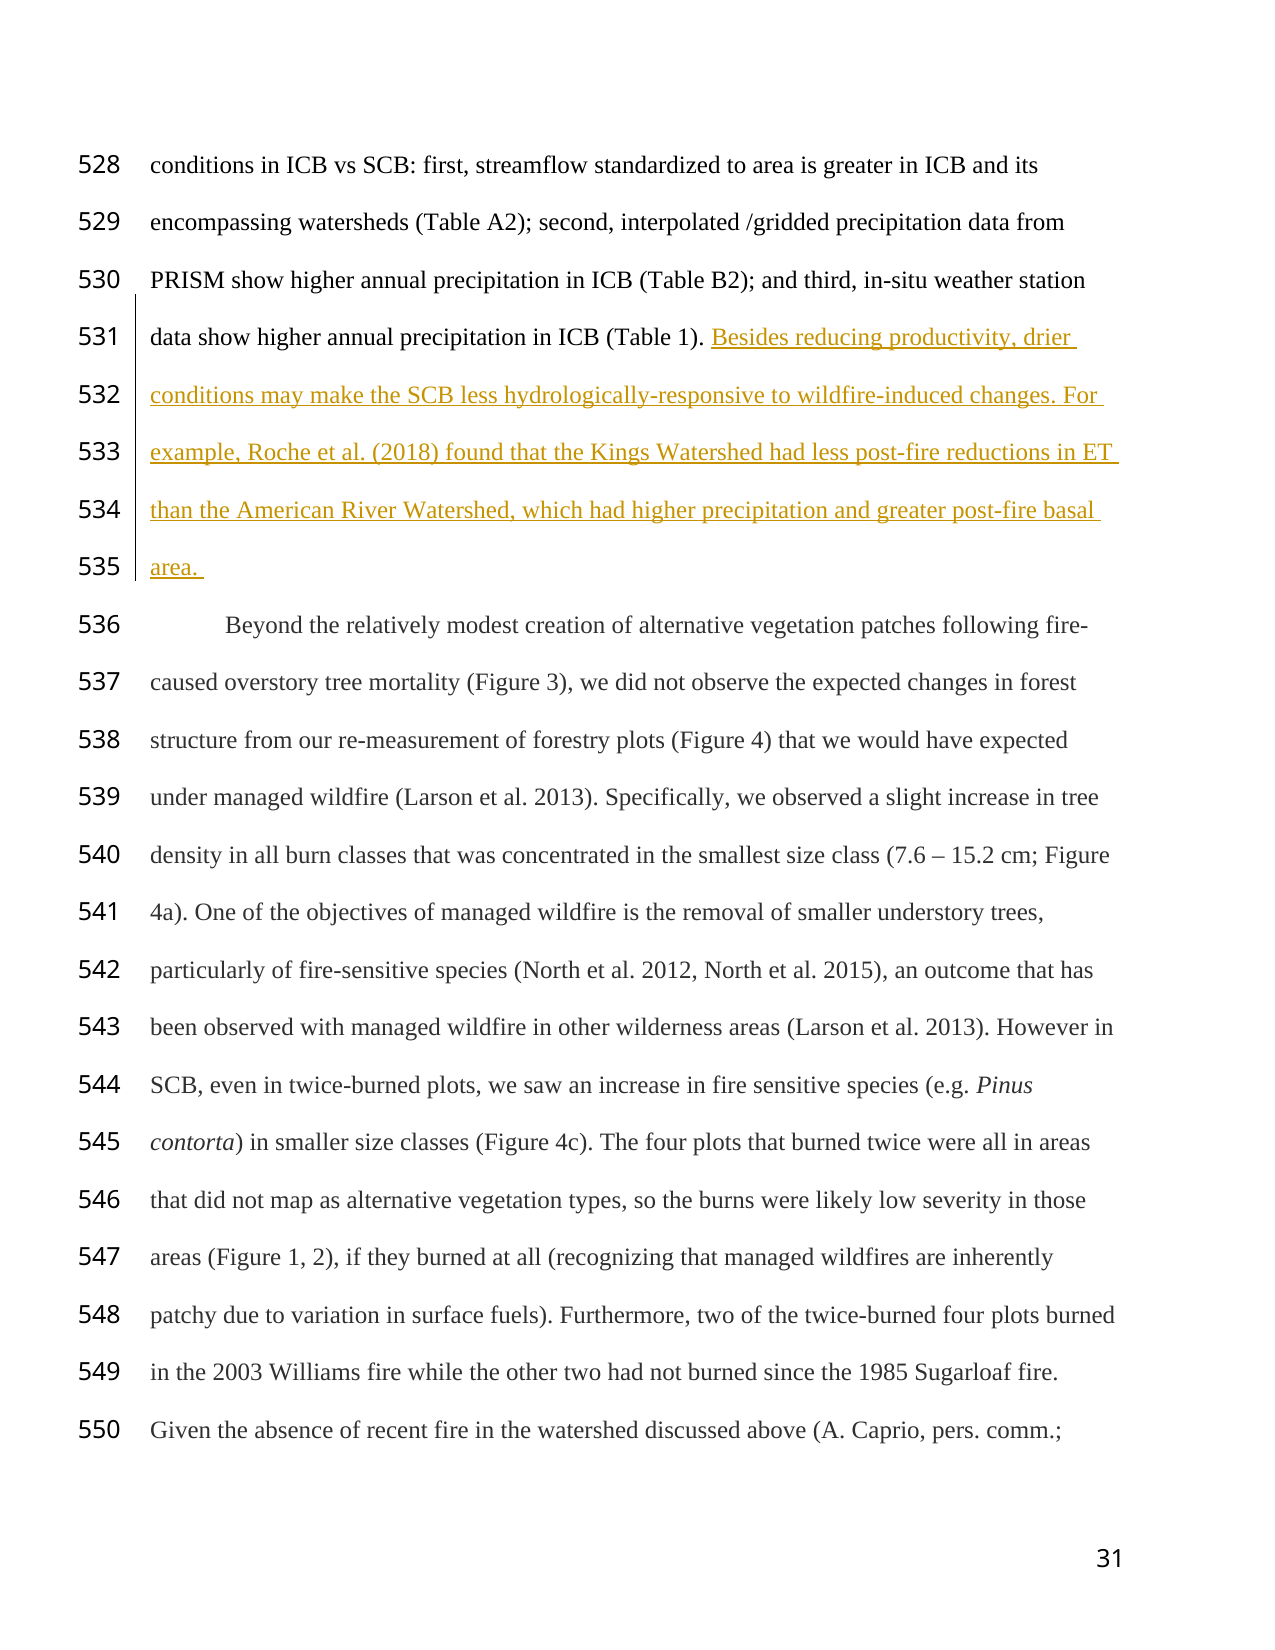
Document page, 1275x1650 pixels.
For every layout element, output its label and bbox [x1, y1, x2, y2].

text [150, 610, 1125, 1444]
text [150, 150, 1125, 581]
